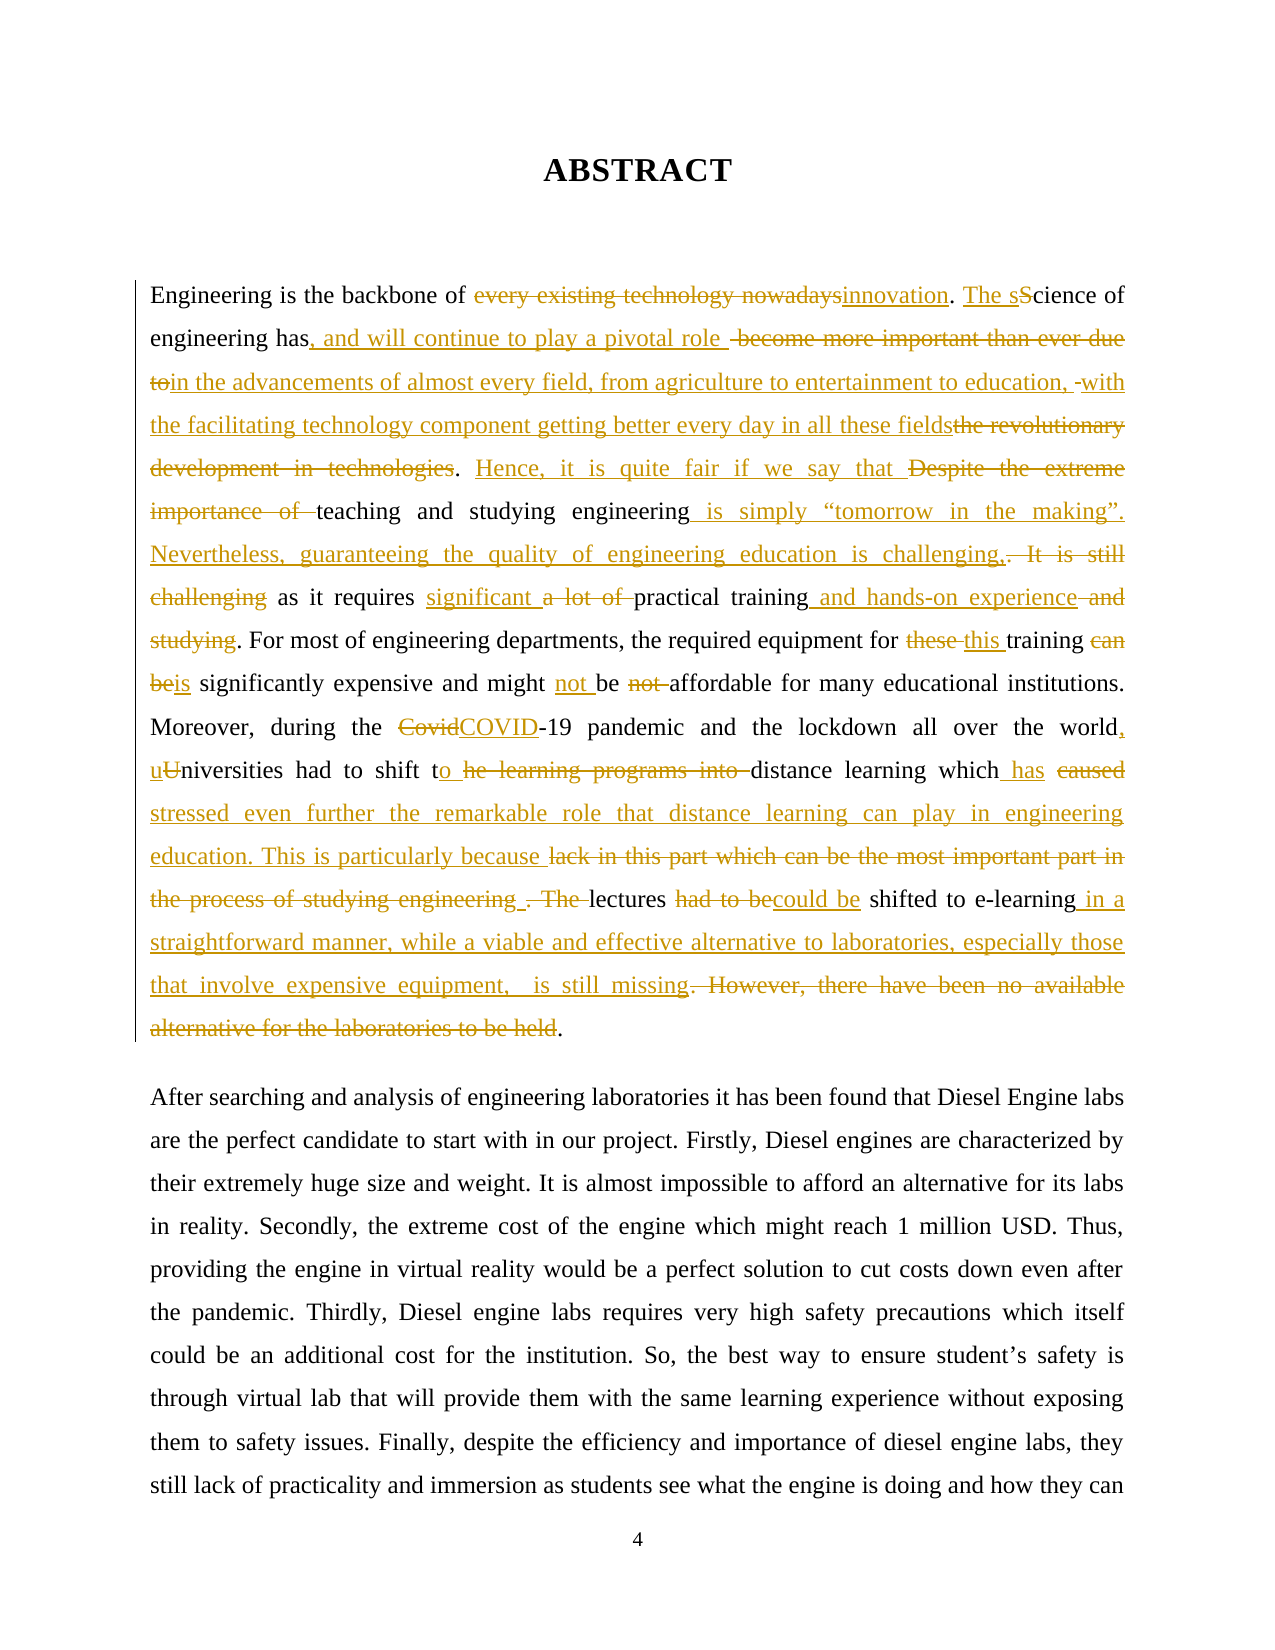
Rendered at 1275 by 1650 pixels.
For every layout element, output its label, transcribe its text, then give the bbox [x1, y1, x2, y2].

text Abstract [150, 150, 1125, 188]
text Engineering is the backbone of . cience of engineering has. teaching and studying engineering as it requires practical training. For most of engineering departments, the required equipment for training significantly expensive and might be affordable for many educational institutions. Moreover, during the -19 pandemic and the lockdown all over the worldniversities had to shift tdistance learning which lectures shifted to e-learning. [150, 954, 1125, 1042]
text Engineering is the backbone of . cience of engineering has. teaching and studying engineering as it requires practical training. For most of engineering departments, the required equipment for training significantly expensive and might be affordable for many educational institutions. Moreover, during the -19 pandemic and the lockdown all over the worldniversities had to shift tdistance learning which lectures shifted to e-learning. [150, 280, 1125, 952]
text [150, 1082, 1125, 1498]
